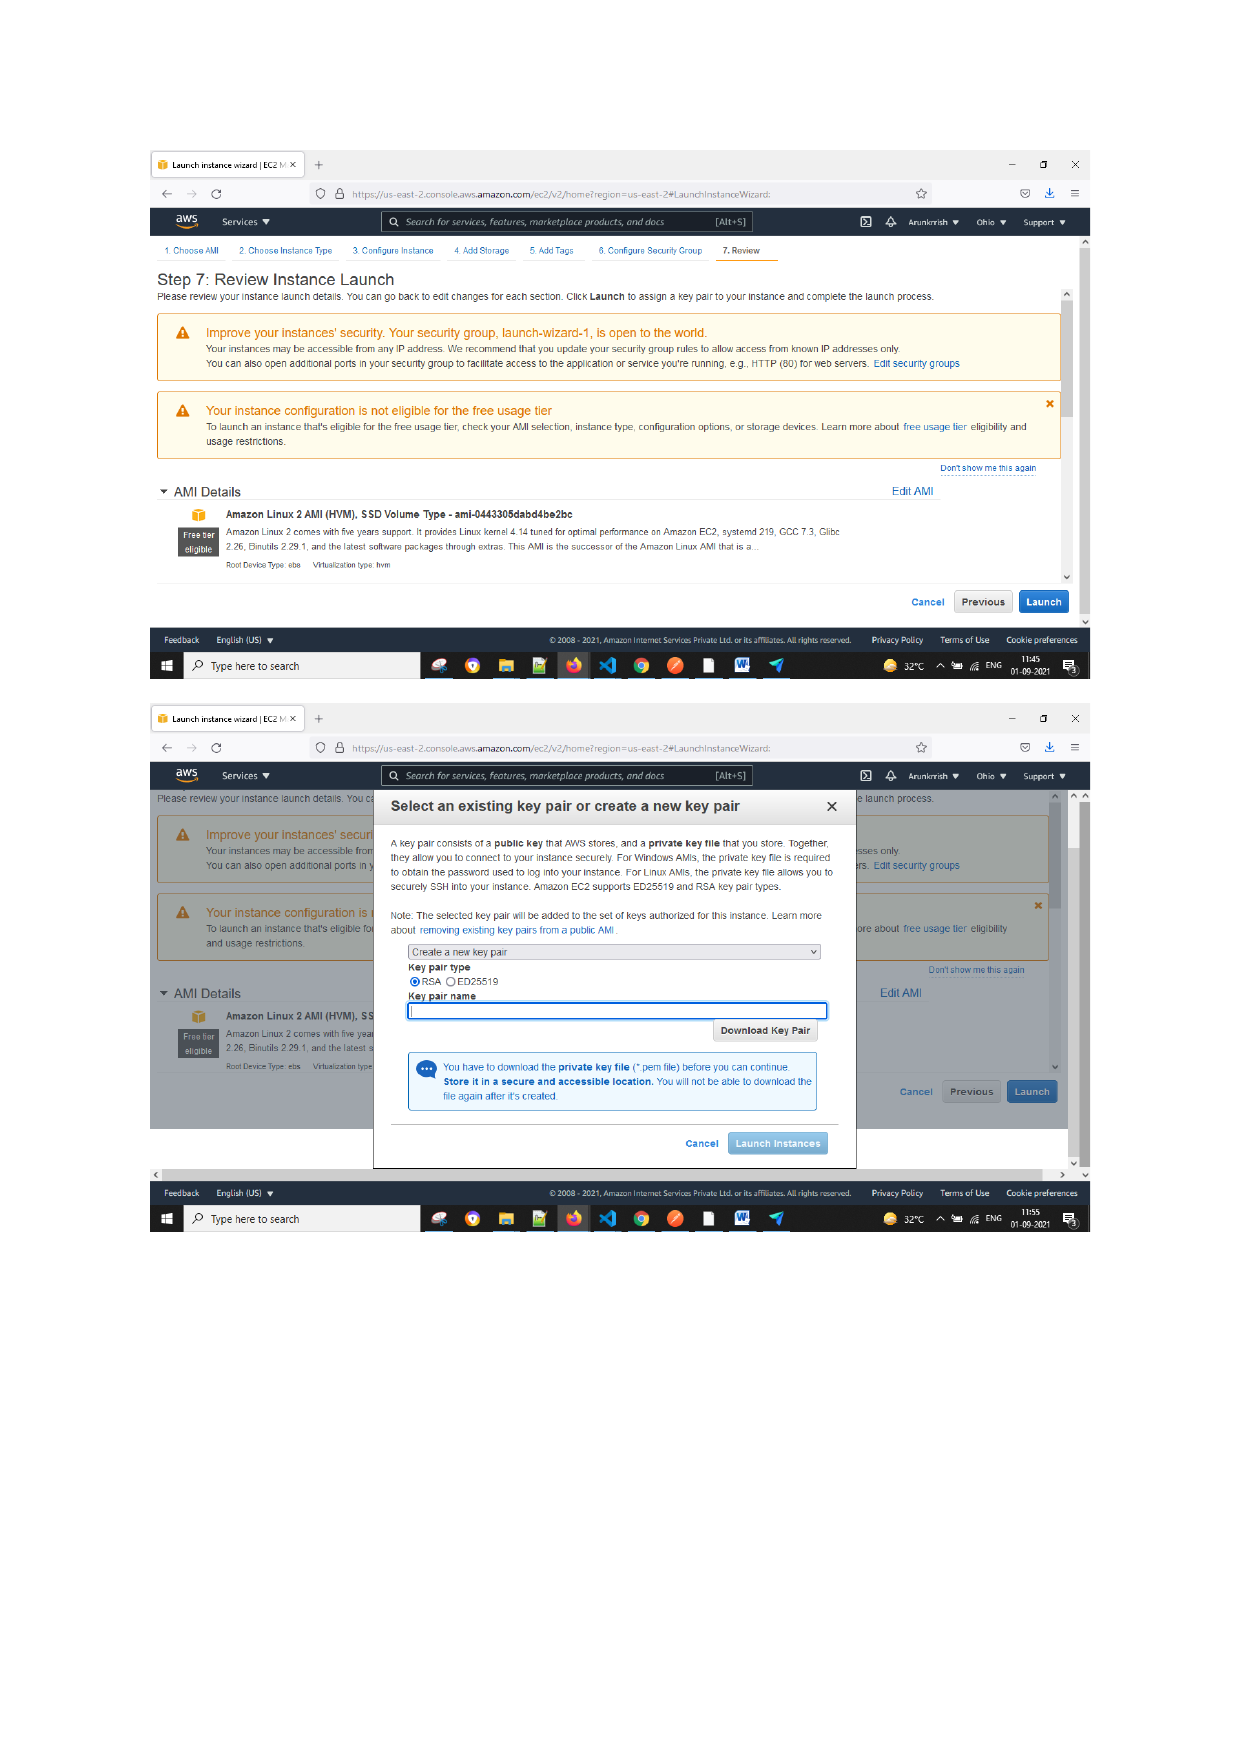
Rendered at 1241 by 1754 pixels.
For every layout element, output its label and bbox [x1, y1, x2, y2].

picture [150, 150, 1091, 679]
picture [150, 703, 1091, 1232]
